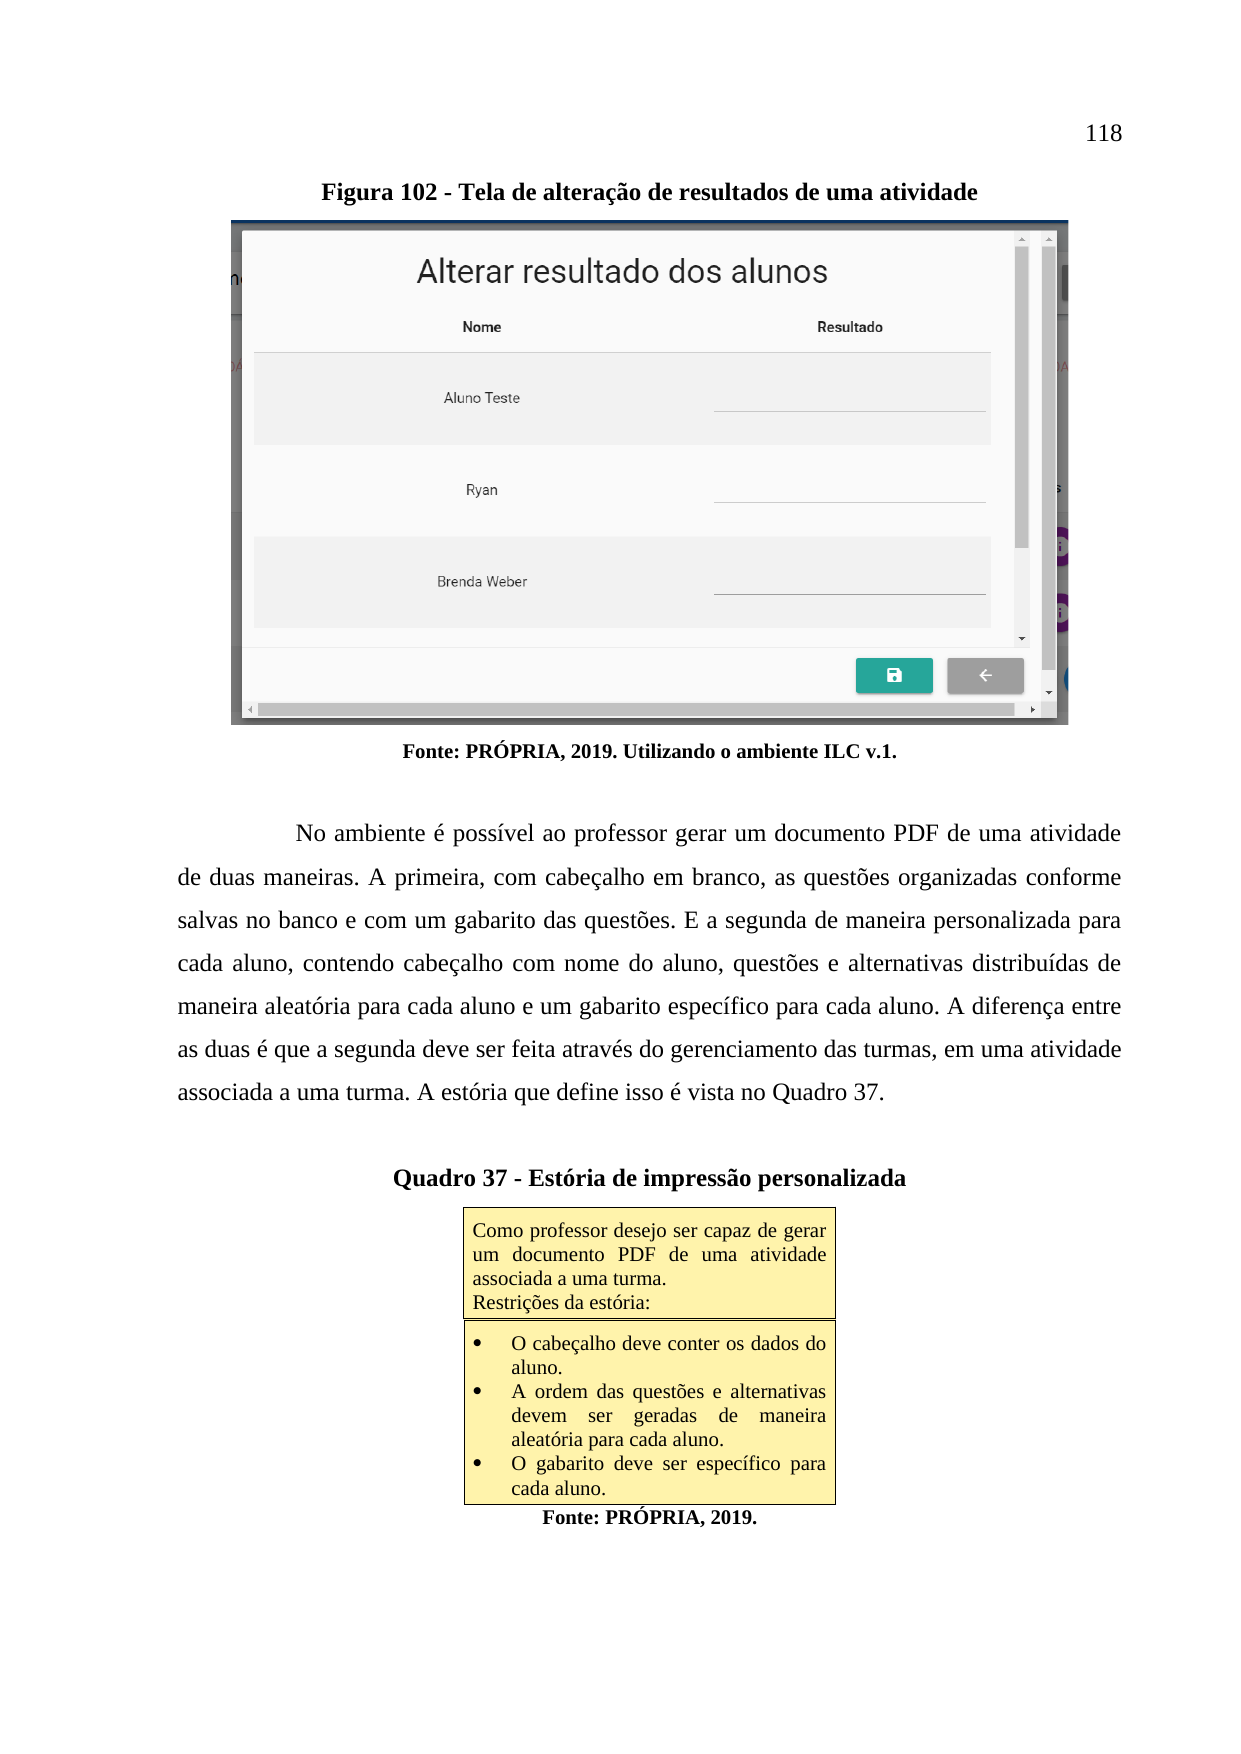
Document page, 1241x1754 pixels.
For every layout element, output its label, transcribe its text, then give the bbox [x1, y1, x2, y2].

text No ambiente é possível ao professor gerar um documento PDF de uma atividade de duas maneiras. A primeira, com cabeçalho em branco, as questões organizadas conforme salvas no banco e com um gabarito das questões. E a segunda de maneira personalizada para cada aluno, contendo cabeçalho com nome do aluno, questões e alternativas distribuídas de maneira aleatória para cada aluno e um gabarito específico para cada aluno. A diferença entre as duas é que a segunda deve ser feita através do gerenciamento das turmas, em uma atividade associada a uma turma. A estória que define isso é vista no Quadro 37. [177, 818, 1122, 1106]
list A ordem das questões e alternativas devem ser geradas de maneira aleatória para cada aluno. [465, 1368, 835, 1440]
text Fonte: PRÓPRIA, 2019. [177, 1505, 1122, 1529]
text Restrições da estória: [464, 1279, 835, 1318]
list O cabeçalho deve conter os dados do aluno. [465, 1321, 835, 1368]
list O gabarito deve ser específico para cada aluno. [465, 1440, 835, 1504]
picture [231, 220, 1069, 725]
text Fonte: PRÓPRIA, 2019. Utilizando o ambiente ILC v.1. [177, 739, 1122, 763]
text Como professor desejo ser capaz de gerar um documento PDF de uma atividade associada a uma turma. [464, 1208, 835, 1279]
